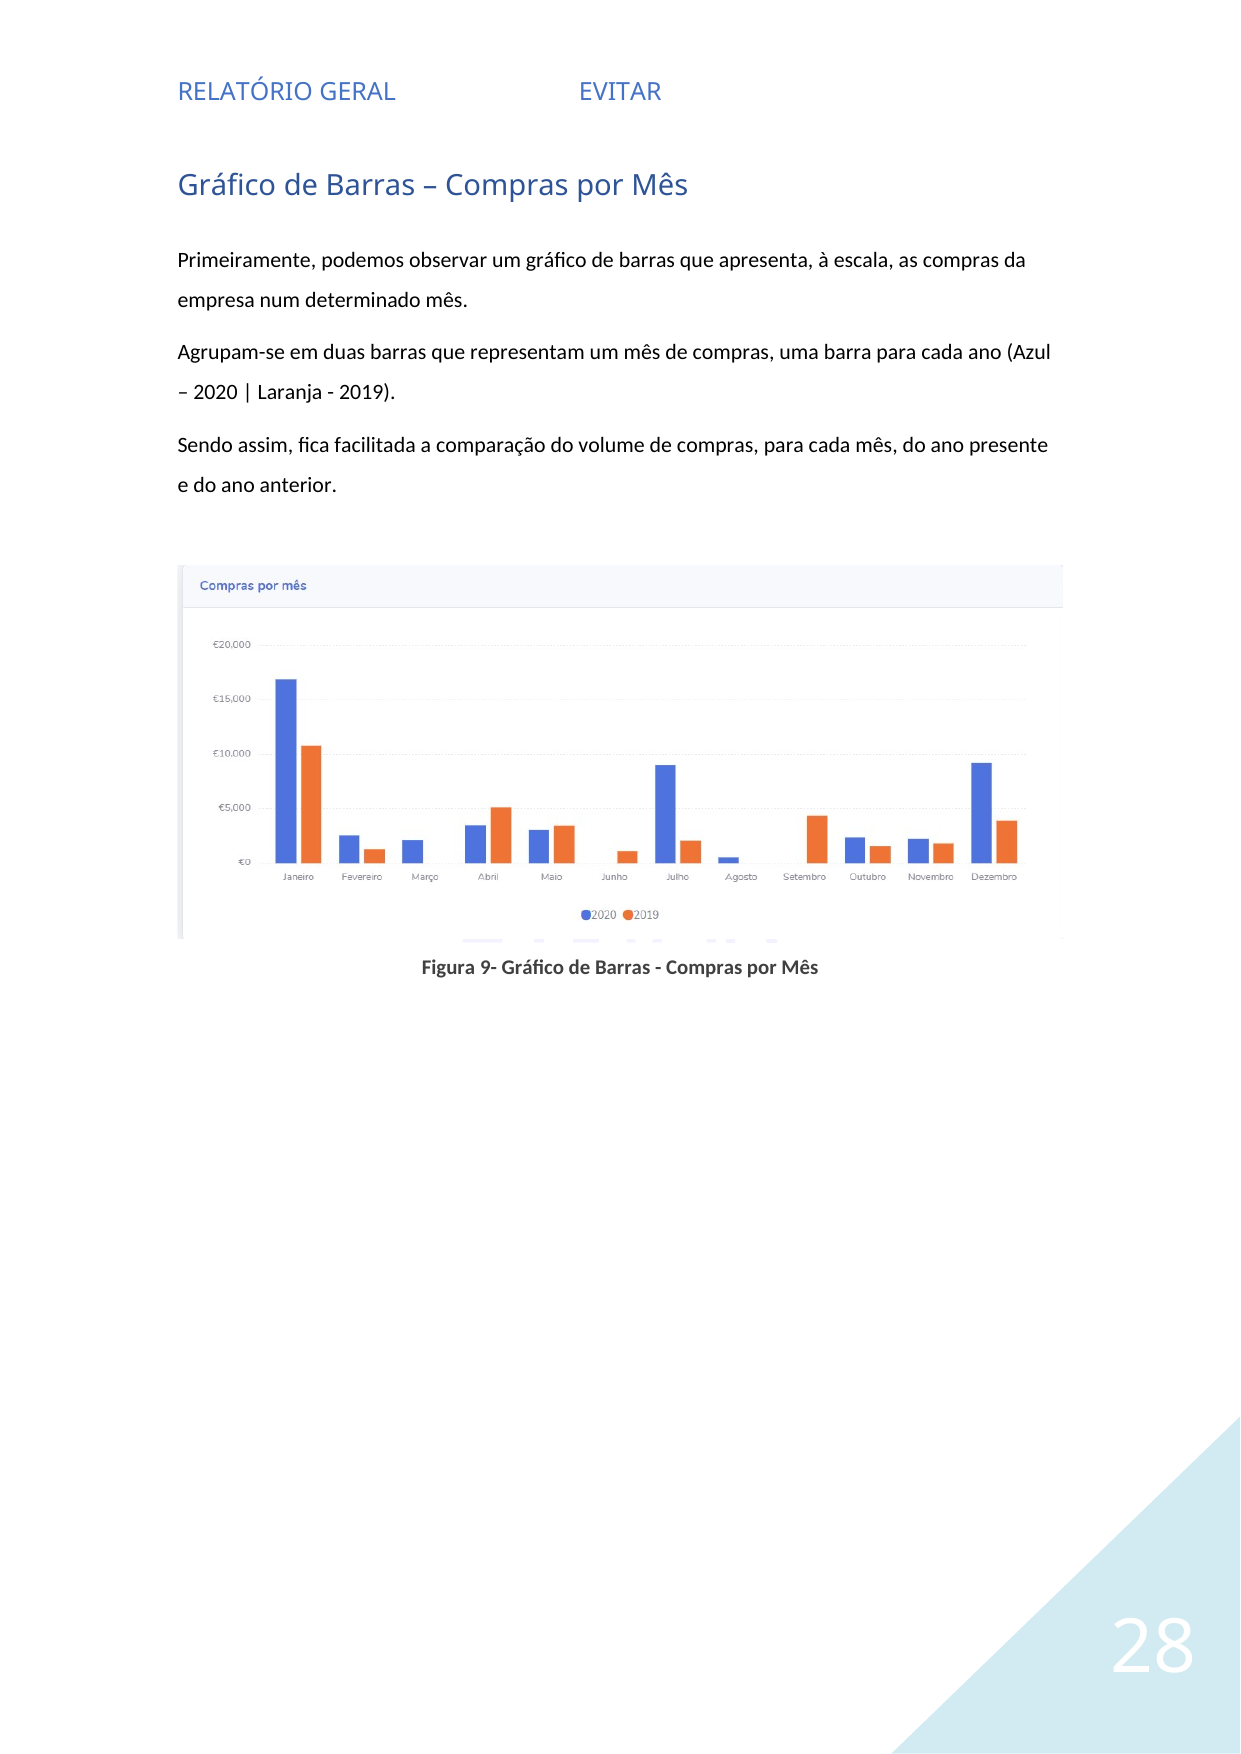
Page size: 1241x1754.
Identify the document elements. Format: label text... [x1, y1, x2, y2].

text Agrupam-se em duas barras que representam um mês de compras, uma barra para cada ano (Azul – 2020 | Laranja - 2019). [177, 338, 1063, 405]
text Sendo assim, fica facilitada a comparação do volume de compras, para cada mês, do ano presente e do ano anterior. [177, 431, 1063, 497]
subtitle Gráfico de Barras – Compras por Mês [177, 164, 1063, 204]
picture [177, 565, 1063, 939]
text Primeiramente, podemos observar um gráfico de barras que apresenta, à escala, as compras da empresa num determinado mês. [177, 246, 1063, 312]
